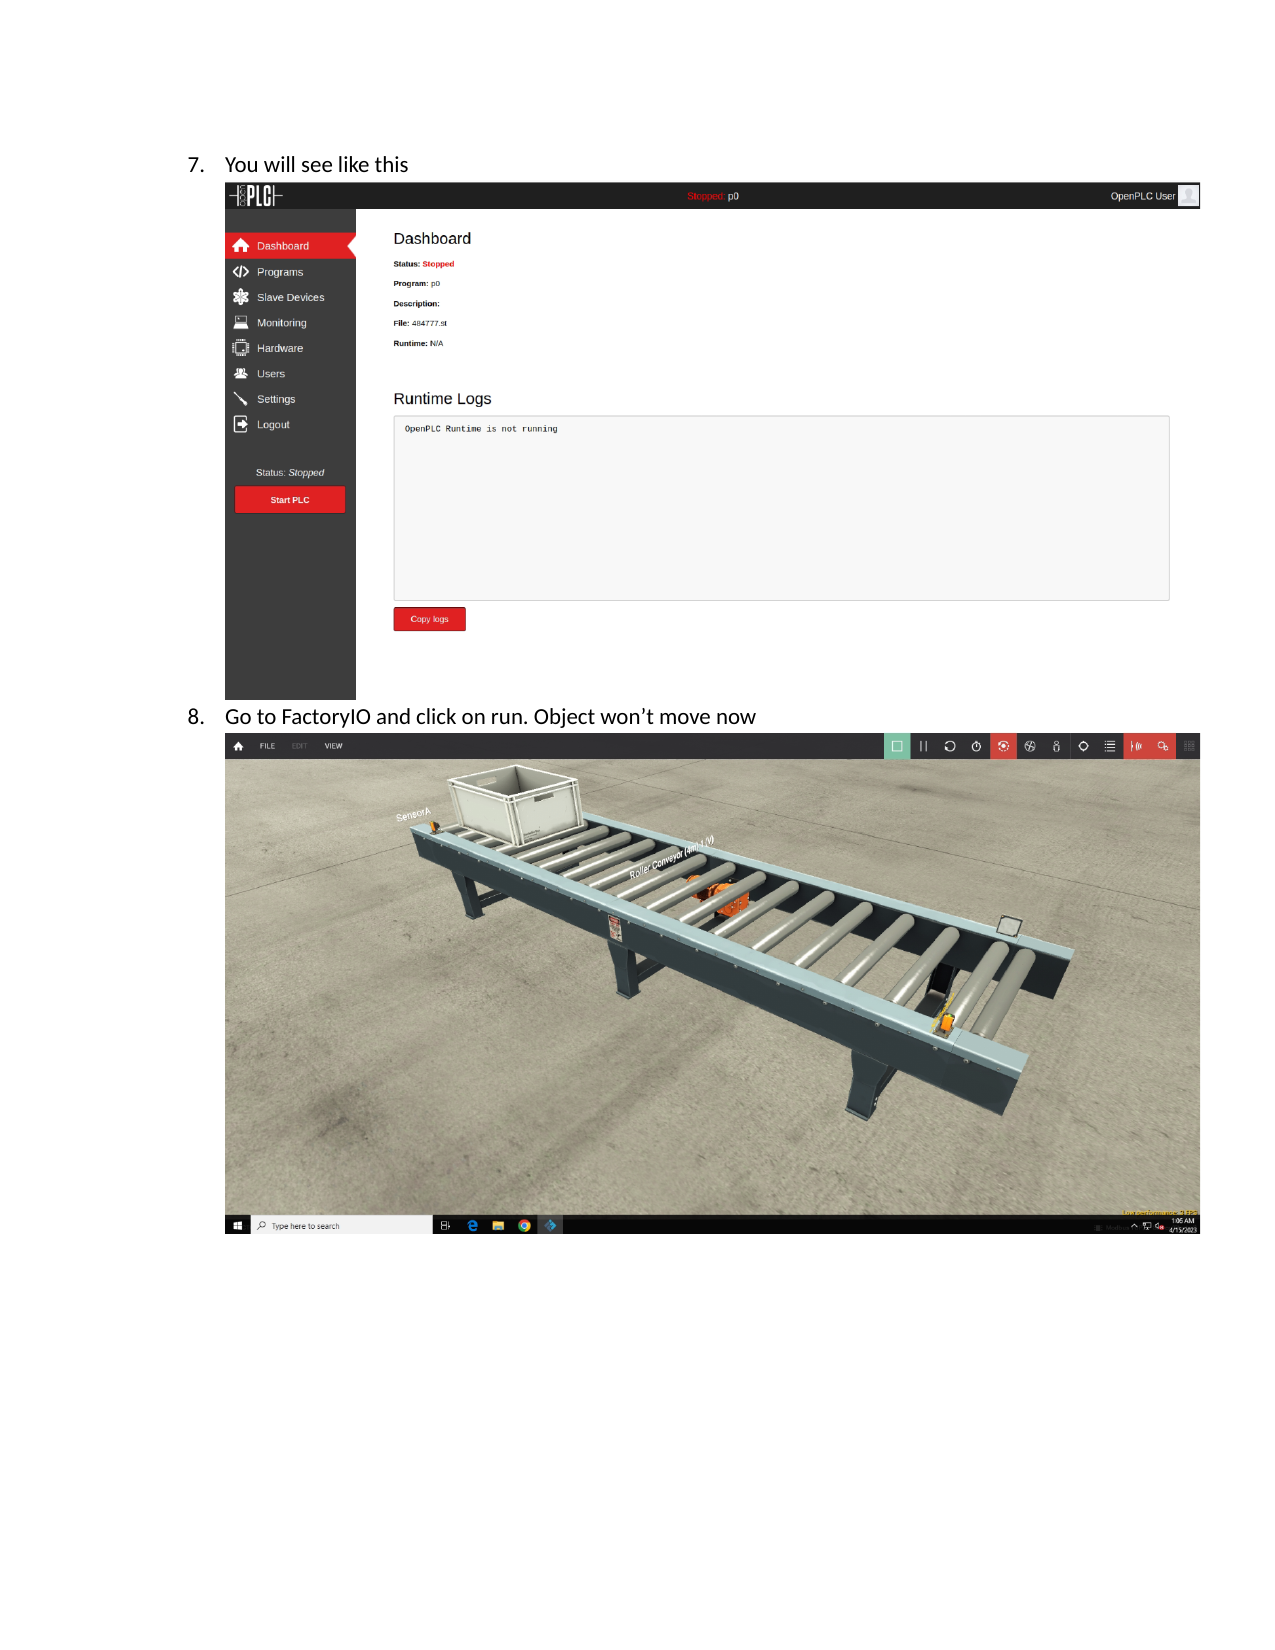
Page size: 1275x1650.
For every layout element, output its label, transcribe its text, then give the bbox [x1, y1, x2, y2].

picture [225, 180, 1200, 700]
picture [225, 732, 1200, 1234]
